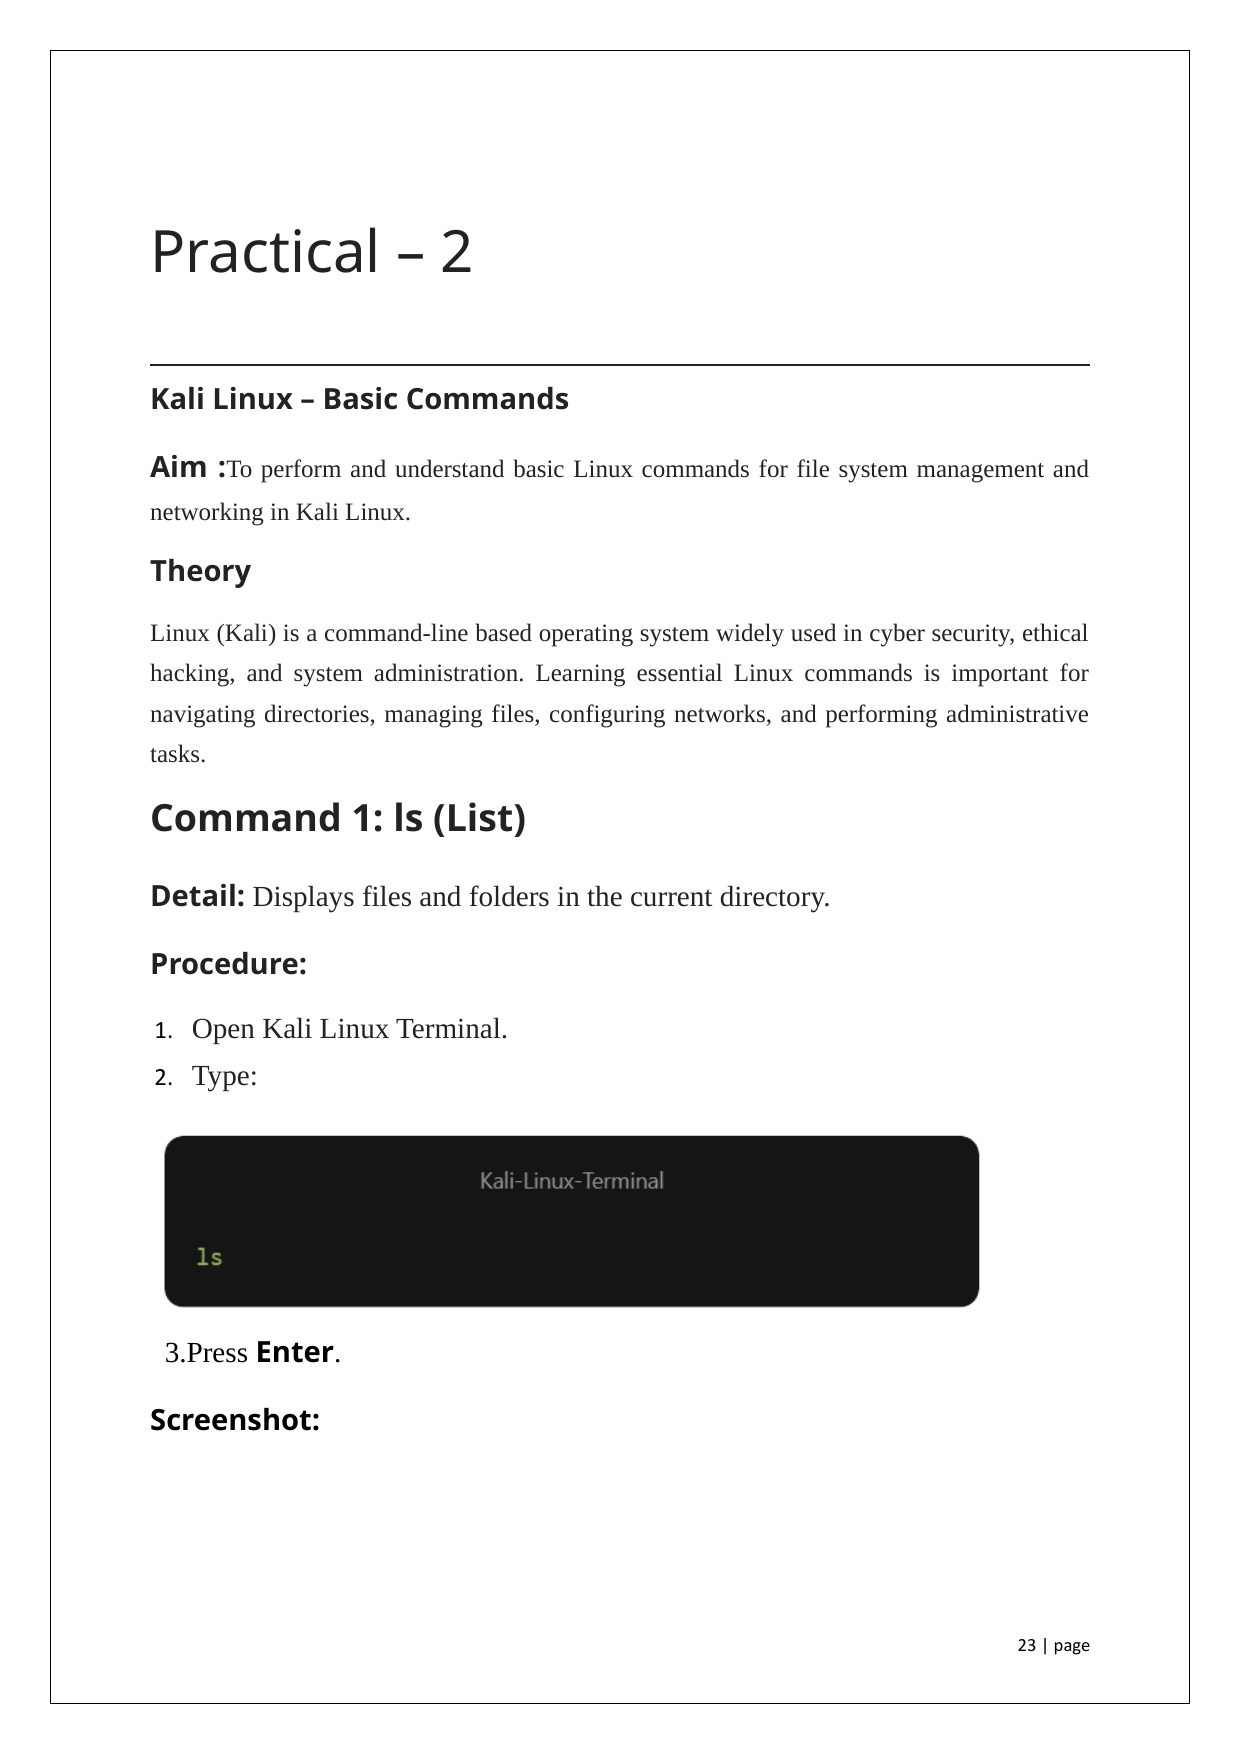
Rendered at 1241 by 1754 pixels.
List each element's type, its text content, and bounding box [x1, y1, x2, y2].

text Command 1: ls (List) [150, 792, 1090, 843]
text Theory [150, 550, 1090, 590]
text Aim :To perform and understand basic Linux commands for file system management and networking in Kali Linux. [150, 446, 1090, 526]
text Kali Linux – Basic Commands [150, 378, 1090, 418]
picture [150, 1117, 994, 1319]
text Practical – 2 [150, 210, 1090, 289]
text Linux (Kali) is a command-line based operating system widely used in cyber security, ethical hacking, and system administration. Learning essential Linux commands is important for navigating directories, managing files, configuring networks, and performing administrative tasks. [150, 618, 1090, 768]
list Type: [154, 1058, 1090, 1092]
text Detail: Displays files and folders in the current directory. [150, 876, 1090, 915]
list Open Kali Linux Terminal. [154, 1012, 1090, 1045]
text 3.Press Enter. [150, 1331, 1090, 1371]
text Procedure: [150, 943, 1090, 983]
text Screenshot: [150, 1399, 1090, 1439]
